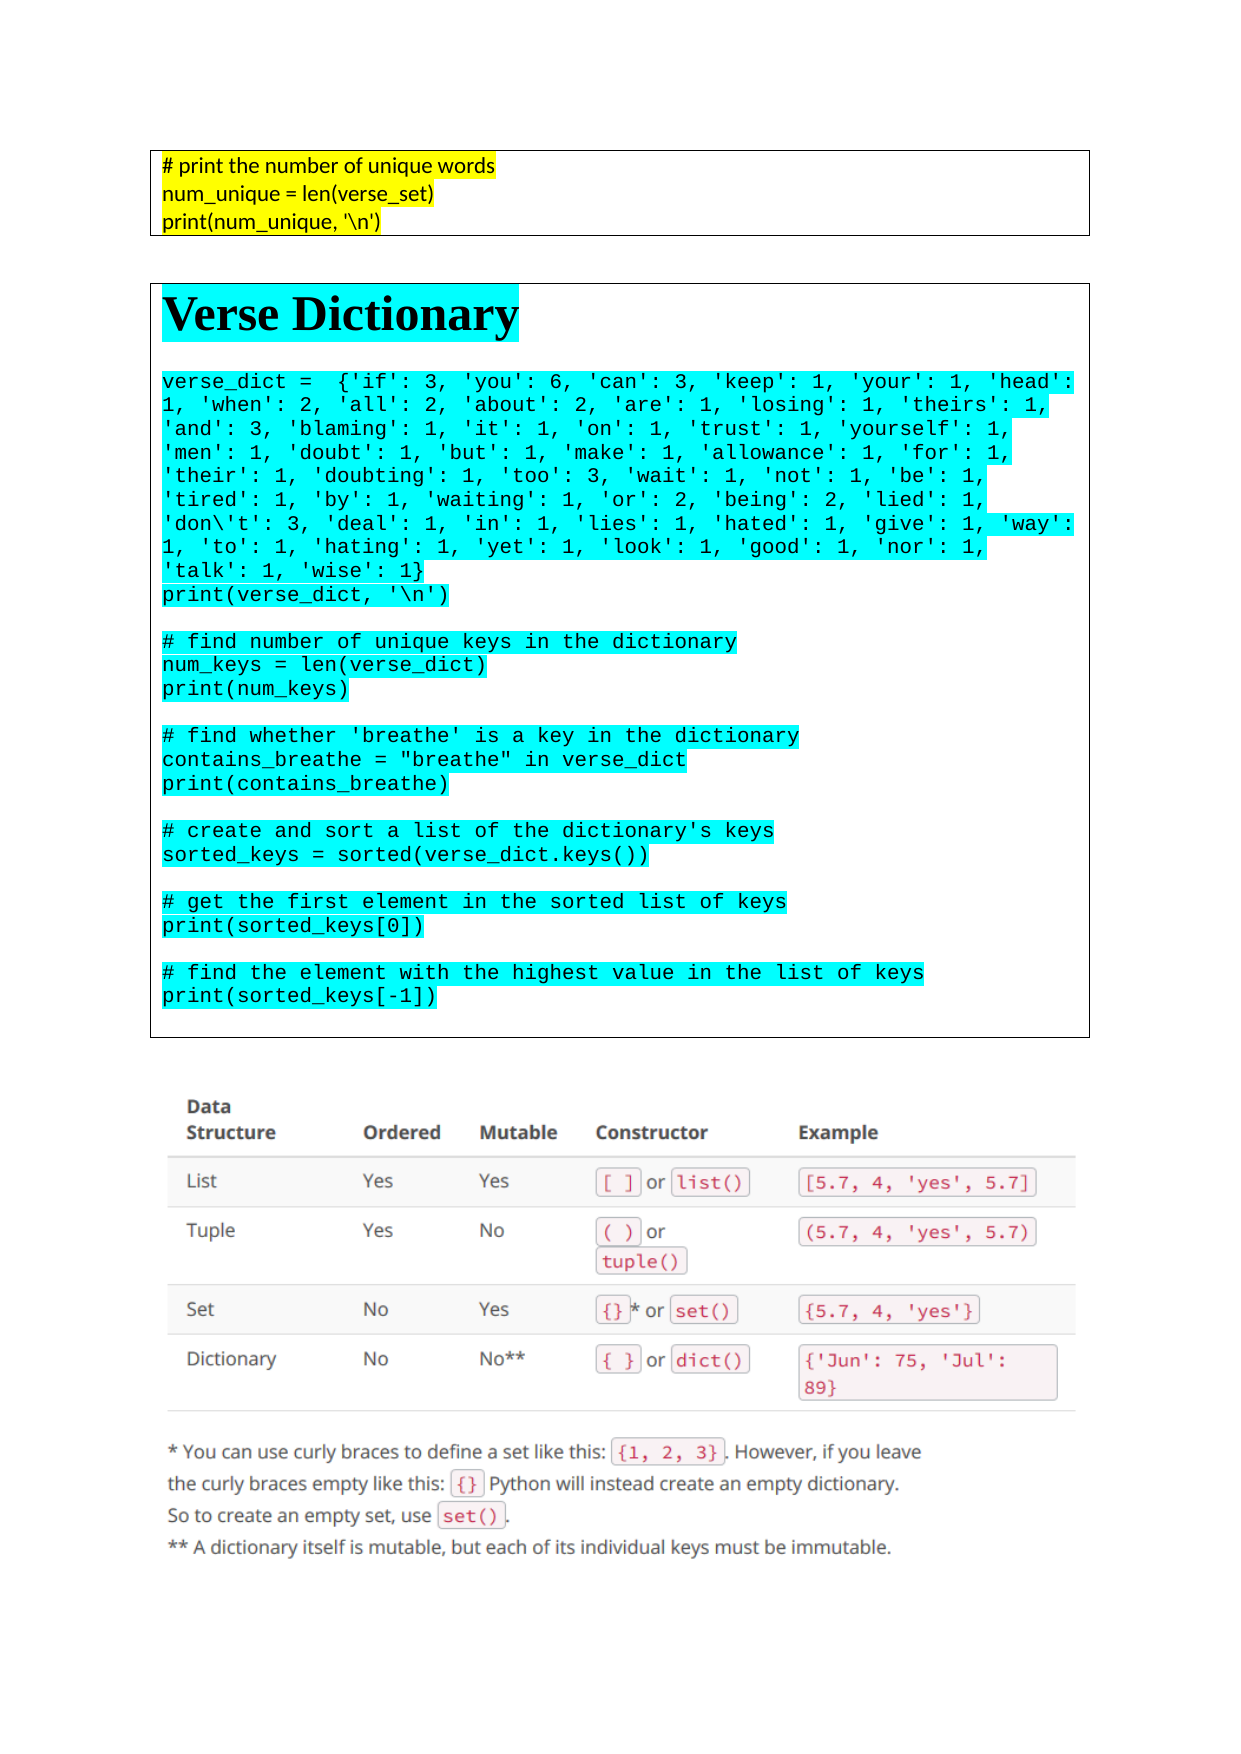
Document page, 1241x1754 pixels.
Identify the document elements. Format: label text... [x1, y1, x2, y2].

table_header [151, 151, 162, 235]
picture [150, 1085, 1091, 1574]
table_header Verse Dictionary verse_dict = {'if': 3, 'you': 6, 'can': 3, 'keep': 1, 'your': 1, 'head': 1, 'when': 2, 'all': 2, 'about': 2, 'are': 1, 'losing': 1, 'theirs': 1, 'and': 3, 'blaming': 1, 'it': 1, 'on': 1, 'trust': 1, 'yourself': 1, 'men': 1, 'doubt': 1, 'but': 1, 'make': 1, 'allowance': 1, 'for': 1, 'their': 1, 'doubting': 1, 'too': 3, 'wait': 1, 'not': 1, 'be': 1, 'tired': 1, 'by': 1, 'waiting': 1, 'or': 2, 'being': 2, 'lied': 1, 'don\'t': 3, 'deal': 1, 'in': 1, 'lies': 1, 'hated': 1, 'give': 1, 'way': 1, 'to': 1, 'hating': 1, 'yet': 1, 'look': 1, 'good': 1, 'nor': 1, 'talk': 1, 'wise': 1} print(verse_dict, '\n') # find number of unique keys in the dictionary num_keys = len(verse_dict) print(num_keys) # find whether 'breathe' is a key in the dictionary contains_breathe = "breathe" in verse_dict print(contains_breathe) # create and sort a list of the dictionary's keys sorted_keys = sorted(verse_dict.keys()) # get the first element in the sorted list of keys print(sorted_keys[0]) # find the element with the highest value in the list of keys print(sorted_keys[-1]) [151, 284, 1089, 1037]
